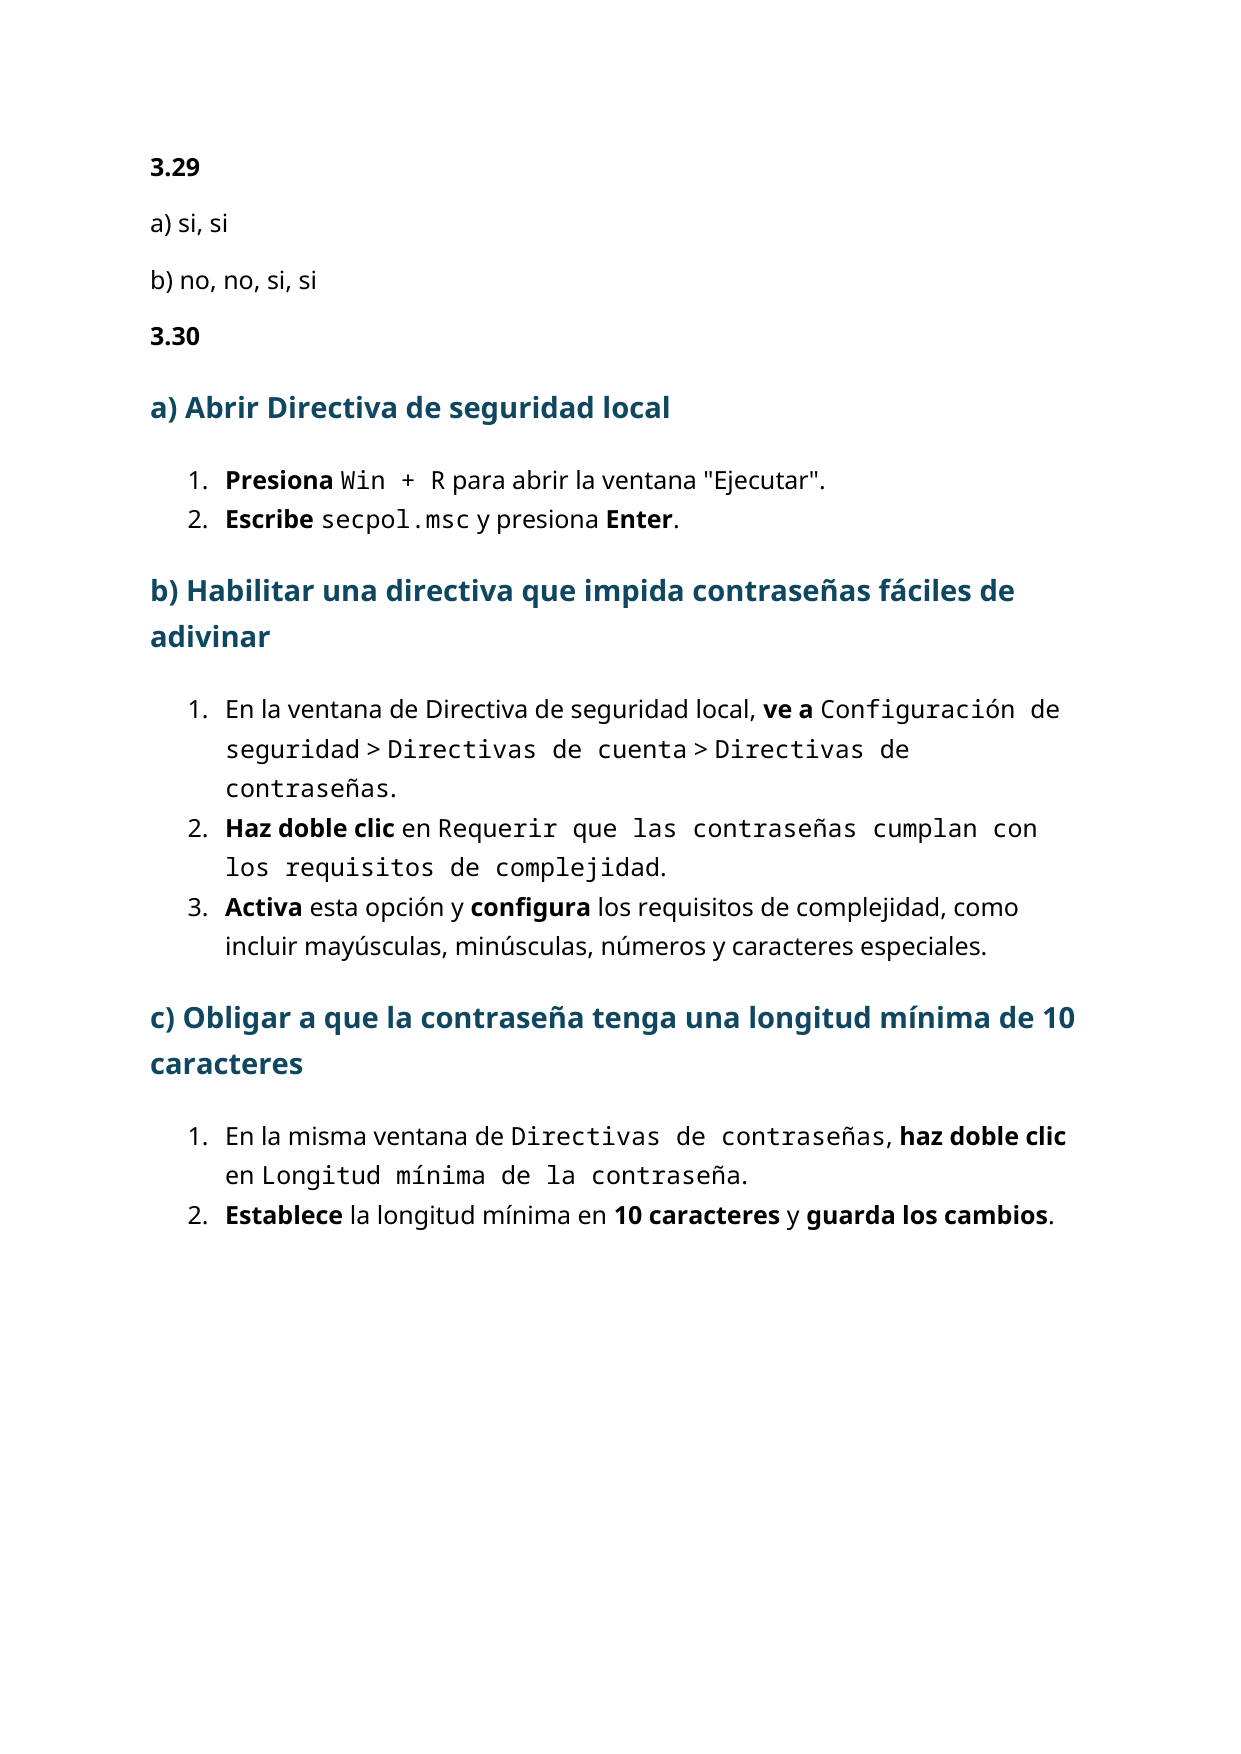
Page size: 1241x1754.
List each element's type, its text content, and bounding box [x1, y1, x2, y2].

list En la ventana de Directiva de seguridad local, ve a Configuración de seguridad > Directivas de cuenta > Directivas de contraseñas. [187, 692, 1090, 805]
list Escribe secpol.msc y presiona Enter. [187, 502, 1090, 536]
text 3.30 [150, 318, 1090, 352]
list Establece la longitud mínima en 10 caracteres y guarda los cambios. [187, 1197, 1090, 1232]
text a) si, si [150, 206, 1090, 240]
text b) no, no, si, si [150, 262, 1090, 296]
list Activa esta opción y configura los requisitos de complejidad, como incluir mayúsculas, minúsculas, números y caracteres especiales. [187, 889, 1090, 963]
list En la misma ventana de Directivas de contraseñas, haz doble clic en Longitud mínima de la contraseña. [187, 1118, 1090, 1192]
list Presiona Win + R para abrir la ventana "Ejecutar". [187, 462, 1090, 496]
subtitle a) Abrir Directiva de seguridad local [150, 387, 1090, 427]
text 3.29 [150, 150, 1090, 184]
list Haz doble clic en Requerir que las contraseñas cumplan con los requisitos de complejidad. [187, 810, 1090, 884]
subtitle b) Habilitar una directiva que impida contraseñas fáciles de adivinar [150, 571, 1090, 656]
subtitle c) Obligar a que la contraseña tenga una longitud mínima de 10 caracteres [150, 997, 1090, 1083]
